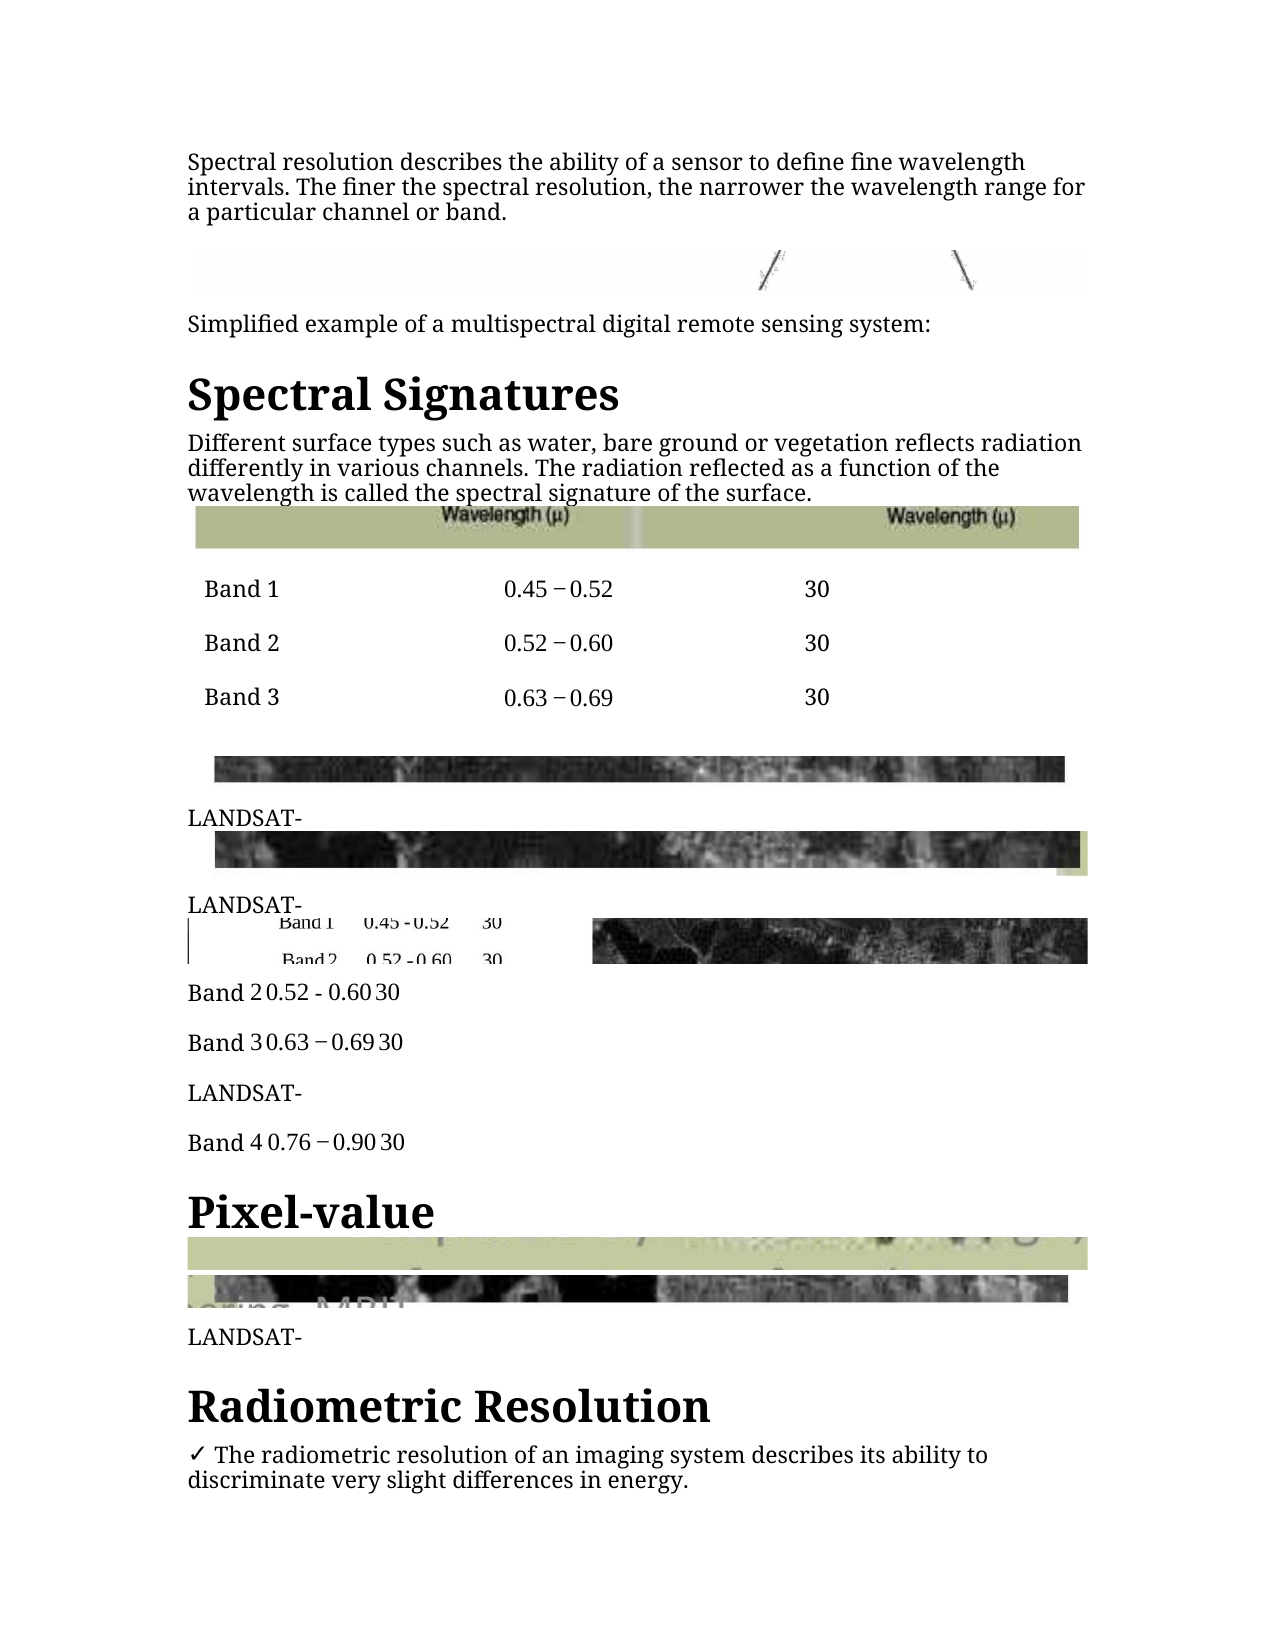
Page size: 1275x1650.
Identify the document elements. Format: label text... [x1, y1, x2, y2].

table_cell [488, 677, 787, 731]
text LANDSAT- [187, 1081, 1087, 1106]
text Band [187, 1031, 1087, 1056]
picture [187, 1275, 1088, 1308]
text Different surface types such as water, bare ground or vegetation reflects radiation differently in various channels. The radiation reflected as a function of the wavelength is called the spectral signature of the surface. [187, 431, 1087, 506]
table_cell Band 2 [188, 623, 487, 677]
table_cell 30 [788, 677, 1087, 731]
text LANDSAT- [187, 894, 1087, 918]
picture [187, 831, 1088, 877]
text Spectral Signatures [187, 375, 1087, 419]
picture [187, 756, 1088, 789]
text Band - [187, 981, 1087, 1006]
text Band [187, 1131, 1087, 1156]
table_cell 30 [788, 623, 1087, 677]
text Spectral resolution describes the ability of a sensor to define fine wavelength intervals. The finer the spectral resolution, the narrower the wavelength range for a particular channel or band. [187, 150, 1087, 250]
text Radiometric Resolution [187, 1387, 1087, 1431]
text The radiometric resolution of an imaging system describes its ability to discriminate very slight differences in energy. [187, 1444, 1087, 1494]
text LANDSAT- [187, 806, 1087, 831]
table_header 30 [788, 569, 1087, 623]
picture [187, 506, 1088, 552]
table_cell Band 3 [188, 677, 487, 731]
table_header [488, 569, 787, 623]
text Simplified example of a multispectral digital remote sensing system: [187, 312, 1087, 337]
text LANDSAT- [187, 1325, 1087, 1350]
picture [187, 250, 1088, 295]
table_cell [488, 623, 787, 677]
picture [187, 1237, 1088, 1270]
picture [187, 918, 1088, 964]
text Pixel-value [187, 1194, 1087, 1237]
table_header Band 1 [188, 569, 487, 623]
